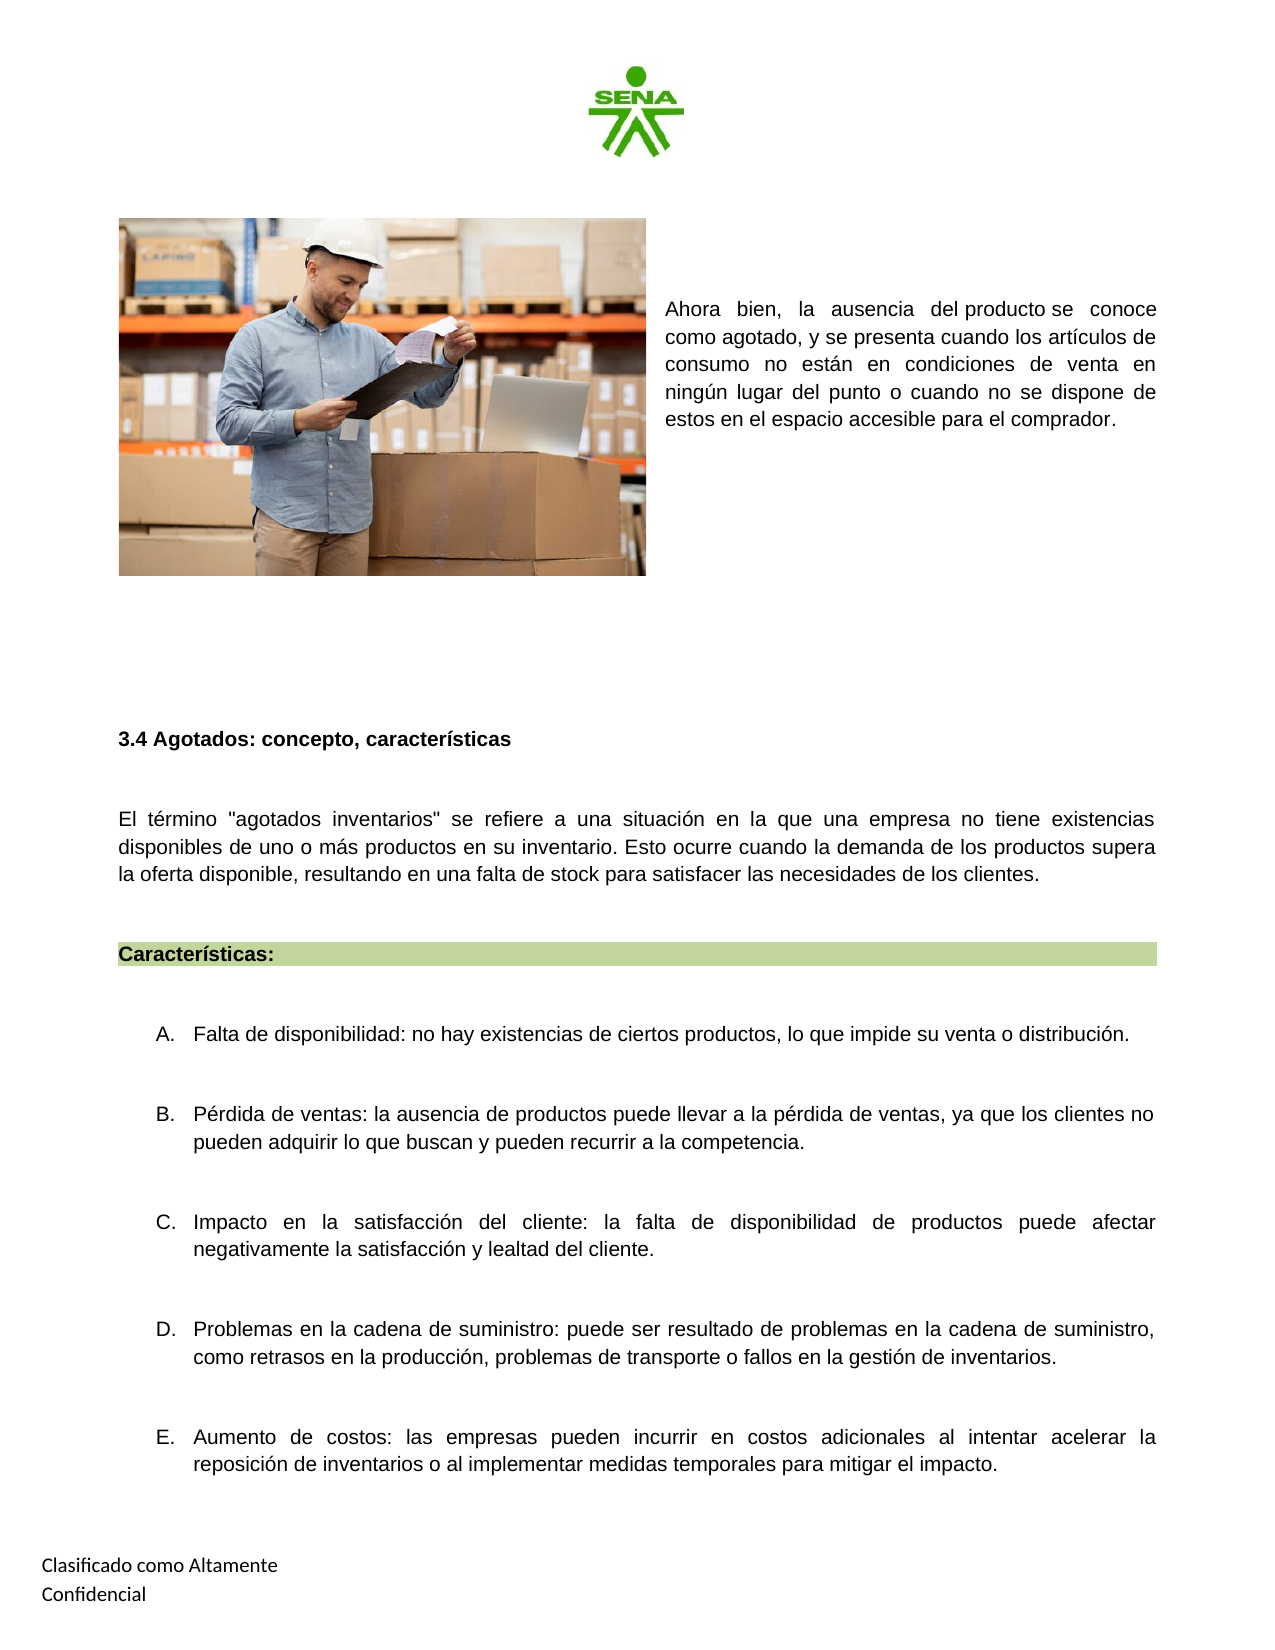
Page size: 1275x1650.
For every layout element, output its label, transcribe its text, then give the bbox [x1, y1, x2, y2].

list Falta de disponibilidad: no hay existencias de ciertos productos, lo que impide su venta o distribución. [156, 1022, 1157, 1046]
text El término "agotados inventarios" se refiere a una situación en la que una empresa no tiene existencias disponibles de uno o más productos en su inventario. Esto ocurre cuando la demanda de los productos supera la oferta disponible, resultando en una falta de stock para satisfacer las necesidades de los clientes. [118, 807, 1157, 886]
text Ahora bien, la ausencia del producto se conoce como agotado, y se presenta cuando los artículos de consumo no están en condiciones de venta en ningún lugar del punto o cuando no se dispone de estos en el espacio accesible para el comprador. [646, 297, 1157, 431]
text Características: [118, 942, 1157, 966]
text 3.4 Agotados: concepto, características [118, 727, 1157, 751]
list Impacto en la satisfacción del cliente: la falta de disponibilidad de productos puede afectar negativamente la satisfacción y lealtad del cliente. [156, 1210, 1157, 1261]
picture [587, 56, 685, 159]
list Problemas en la cadena de suministro: puede ser resultado de problemas en la cadena de suministro, como retrasos en la producción, problemas de transporte o fallos en la gestión de inventarios. [156, 1317, 1157, 1369]
picture [118, 218, 646, 576]
list Aumento de costos: las empresas pueden incurrir en costos adicionales al intentar acelerar la reposición de inventarios o al implementar medidas temporales para mitigar el impacto. [156, 1425, 1157, 1476]
list Pérdida de ventas: la ausencia de productos puede llevar a la pérdida de ventas, ya que los clientes no pueden adquirir lo que buscan y pueden recurrir a la competencia. [156, 1102, 1157, 1154]
